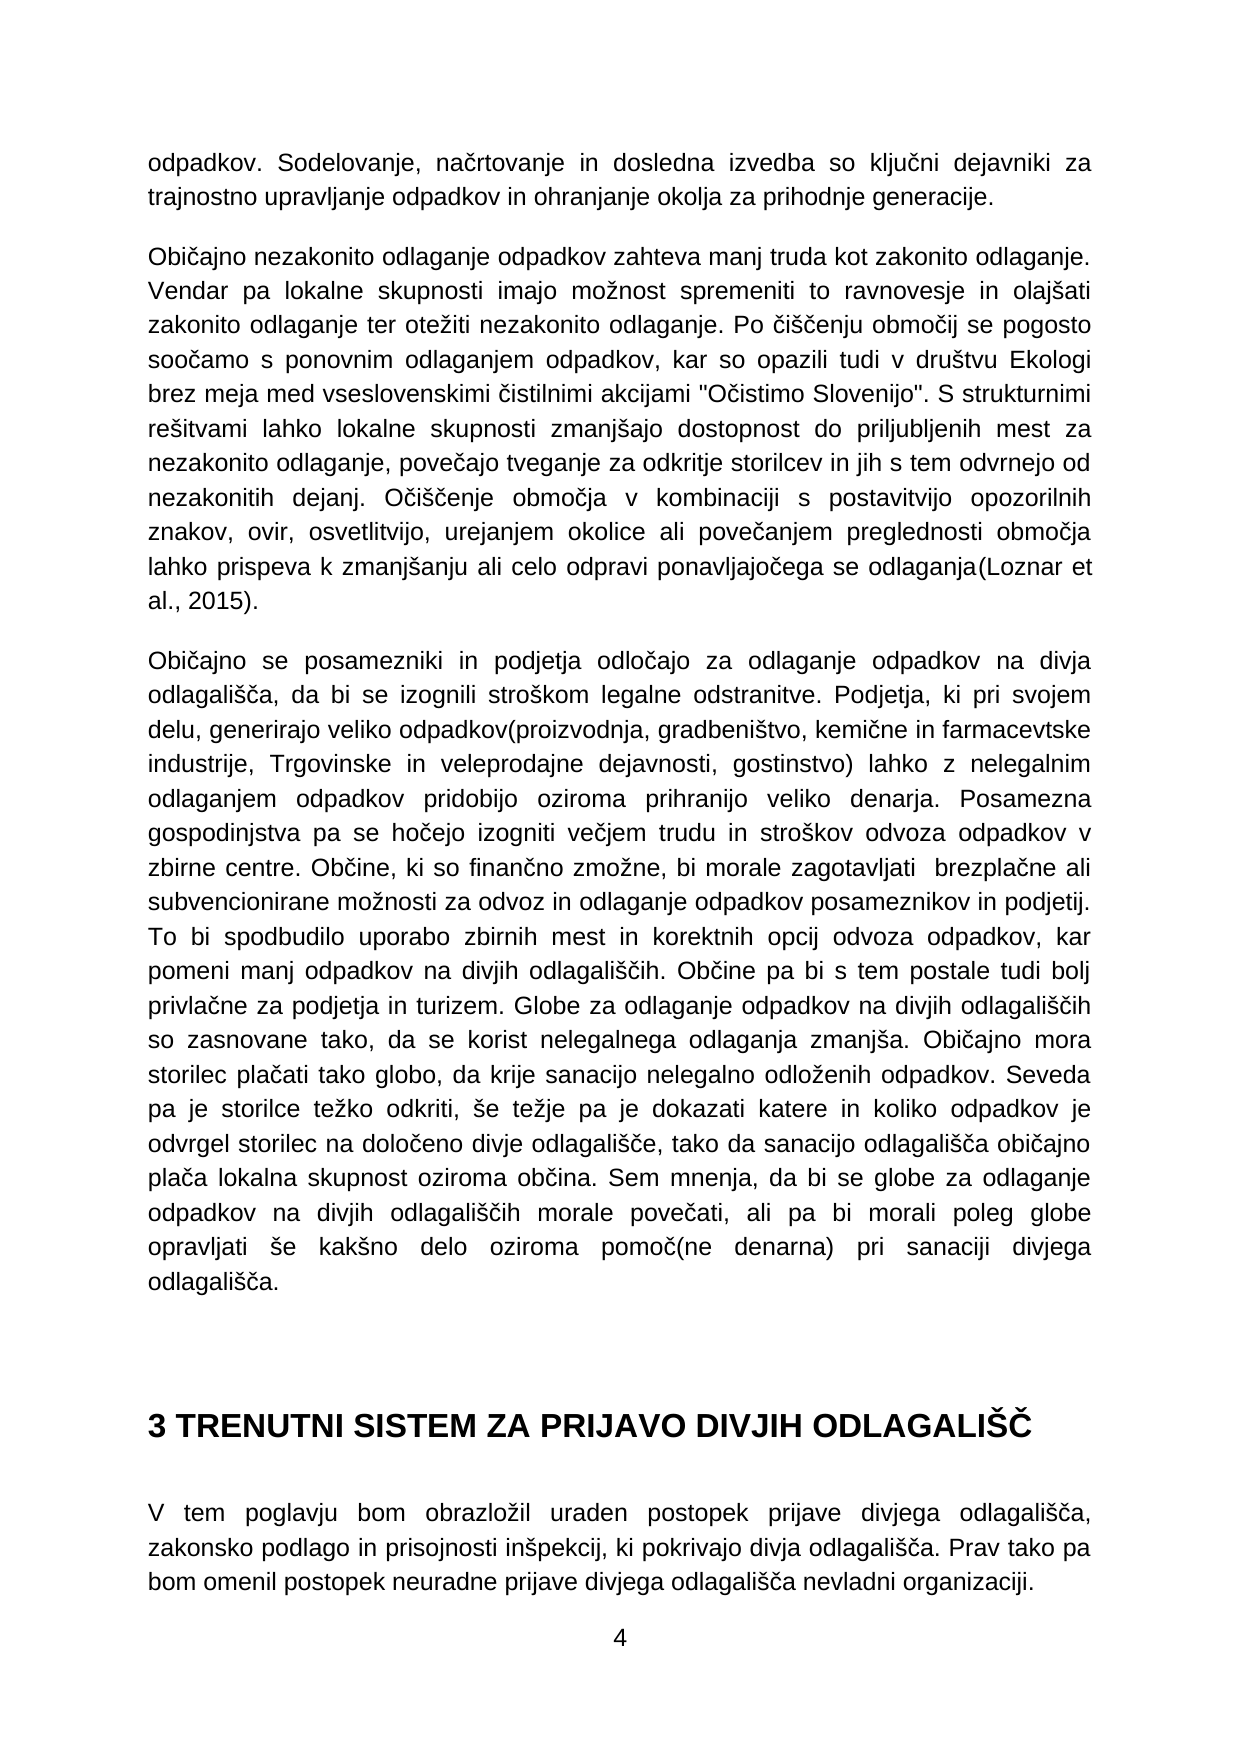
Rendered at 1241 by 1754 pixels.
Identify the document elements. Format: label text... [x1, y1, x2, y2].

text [148, 148, 1093, 211]
text Običajno se posamezniki in podjetja odločajo za odlaganje odpadkov na divja odlagališča, da bi se izognili stroškom legalne odstranitve. Podjetja, ki pri svojem delu, generirajo veliko odpadkov(proizvodnja, gradbeništvo, kemične in farmacevtske industrije, Trgovinske in veleprodajne dejavnosti, gostinstvo) lahko z nelegalnim odlaganjem odpadkov pridobijo oziroma prihranijo veliko denarja. Posamezna gospodinjstva pa se hočejo izogniti večjem trudu in stroškov odvoza odpadkov v zbirne centre. Občine, ki so finančno zmožne, bi morale zagotavljati brezplačne ali subvencionirane možnosti za odvoz in odlaganje odpadkov posameznikov in podjetij. To bi spodbudilo uporabo zbirnih mest in korektnih opcij odvoza odpadkov, kar pomeni manj odpadkov na divjih odlagališčih. Občine pa bi s tem postale tudi bolj privlačne za podjetja in turizem. Globe za odlaganje odpadkov na divjih odlagališčih so zasnovane tako, da se korist nelegalnega odlaganja zmanjša. Običajno mora storilec plačati tako globo, da krije sanacijo nelegalno odloženih odpadkov. Seveda pa je storilce težko odkriti, še težje pa je dokazati katere in koliko odpadkov je odvrgel storilec na določeno divje odlagališče, tako da sanacijo odlagališča običajno plača lokalna skupnost oziroma občina. Sem mnenja, da bi se globe za odlaganje odpadkov na divjih odlagališčih morale povečati, ali pa bi morali poleg globe opravljati še kakšno delo oziroma pomoč(ne denarna) pri sanaciji divjega odlagališča. [148, 646, 1093, 1295]
text Običajno nezakonito odlaganje odpadkov zahteva manj truda kot zakonito odlaganje. Vendar pa lokalne skupnosti imajo možnost spremeniti to ravnovesje in olajšati zakonito odlaganje ter otežiti nezakonito odlaganje. Po čiščenju območij se pogosto soočamo s ponovnim odlaganjem odpadkov, kar so opazili tudi v društvu Ekologi brez meja med vseslovenskimi čistilnimi akcijami "Očistimo Slovenijo". S strukturnimi rešitvami lahko lokalne skupnosti zmanjšajo dostopnost do priljubljenih mest za nezakonito odlaganje, povečajo tveganje za odkritje storilcev in jih s tem odvrnejo od nezakonitih dejanj. Očiščenje območja v kombinaciji s postavitvijo opozorilnih znakov, ovir, osvetlitvijo, urejanjem okolice ali povečanjem preglednosti območja lahko prispeva k zmanjšanju ali celo odpravi ponavljajočega se odlaganja(Loznar et al., 2015). [148, 242, 1093, 615]
text V tem poglavju bom obrazložil uraden postopek prijave divjega odlagališča, zakonsko podlago in prisojnosti inšpekcij, ki pokrivajo divja odlagališča. Prav tako pa bom omenil postopek neuradne prijave divjega odlagališča nevladni organizaciji. [148, 1498, 1093, 1596]
subtitle 3 TRENUTNI SISTEM ZA PRIJAVO DIVJIH ODLAGALIŠČ [148, 1406, 1093, 1445]
